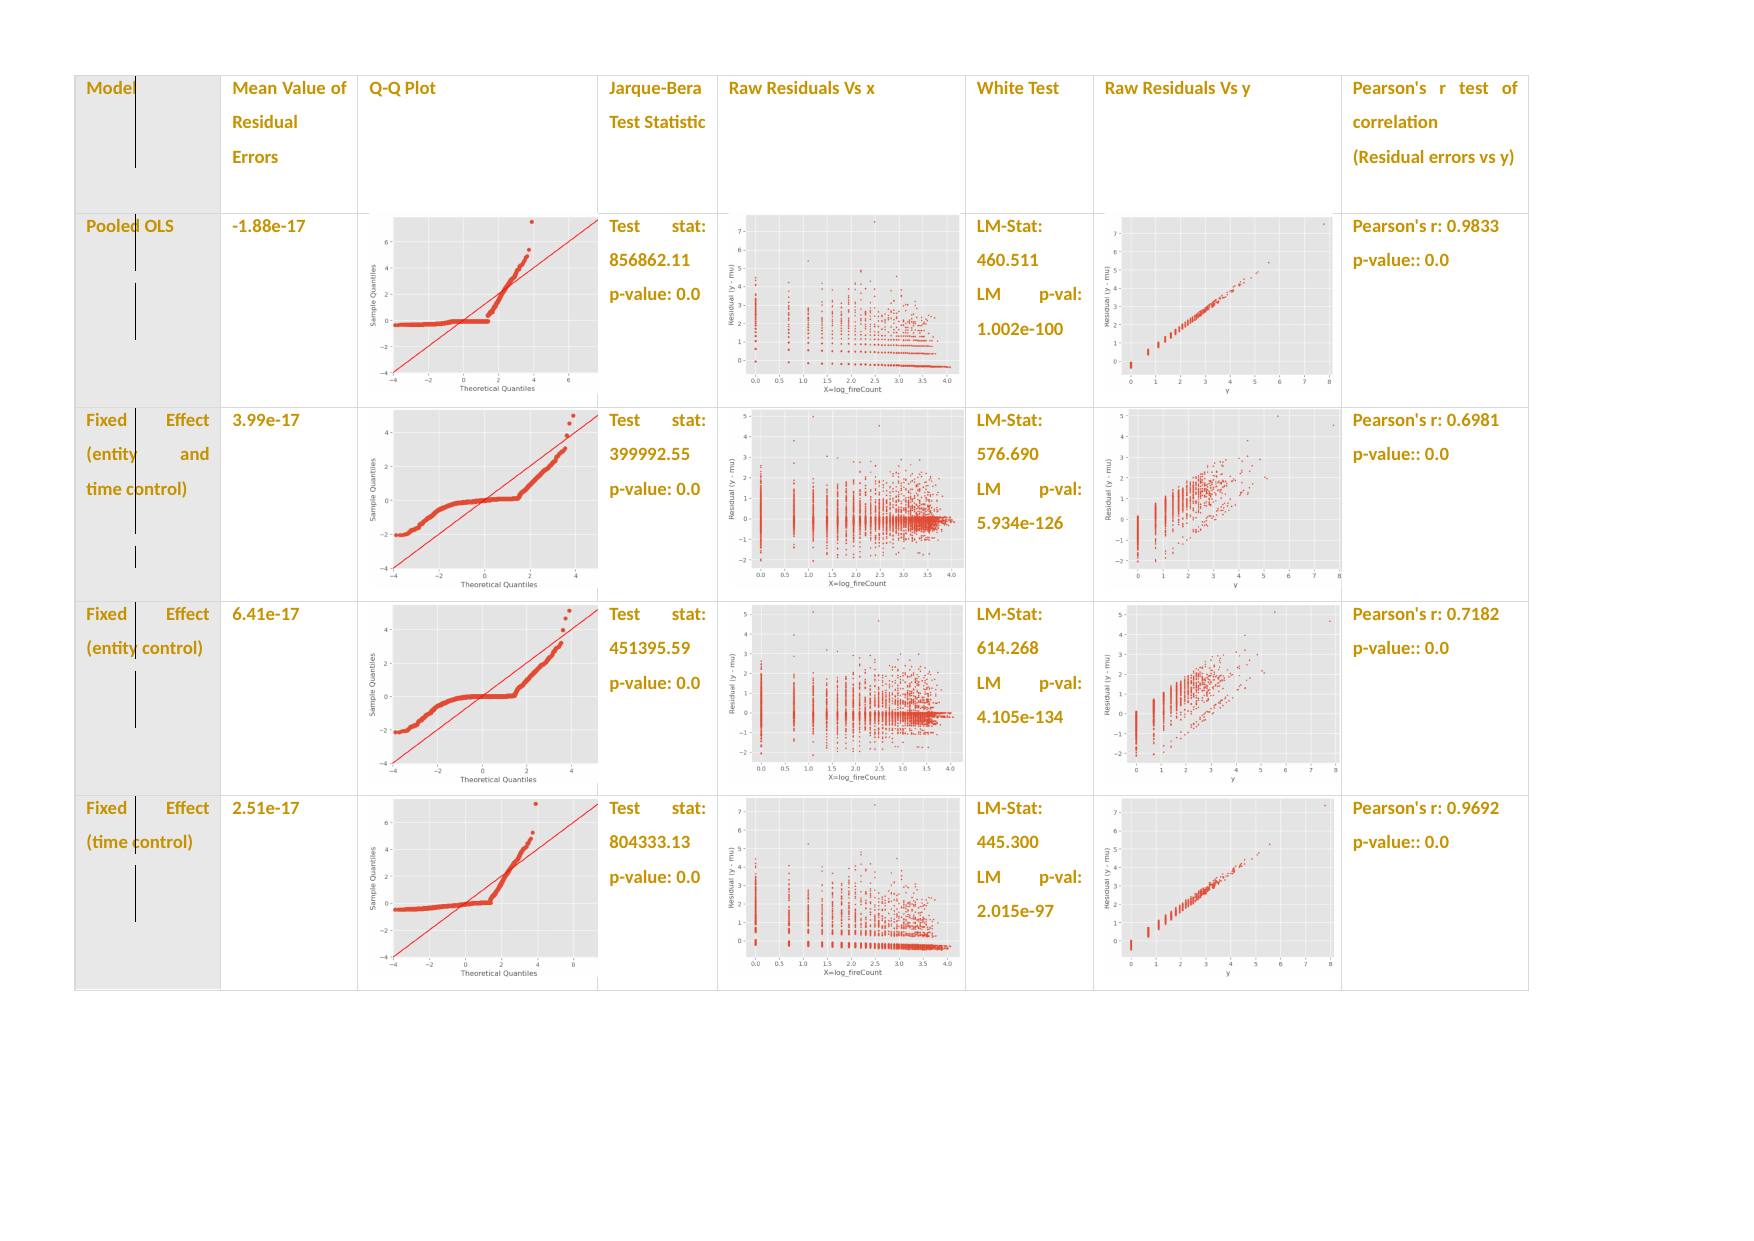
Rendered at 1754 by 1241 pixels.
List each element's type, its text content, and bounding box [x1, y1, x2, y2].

table_cell Pearson's r: 0.7182 p-value:: 0.0 [1342, 602, 1528, 795]
picture [728, 796, 961, 977]
table_header Q-Q Plot [358, 76, 597, 213]
table_header White Test [966, 76, 1093, 213]
table_header Model [76, 76, 220, 213]
picture [1104, 213, 1333, 394]
table_cell 6.41e-17 [221, 602, 357, 795]
table_cell 3.99e-17 [221, 408, 357, 601]
table_cell -1.88e-17 [221, 214, 357, 407]
table_cell [1094, 796, 1341, 989]
table_cell LM-Stat: 576.690 LM p-val: 5.934e-126 [966, 408, 1093, 601]
picture [369, 602, 598, 783]
table_cell Pearson's r: 0.9692 p-value:: 0.0 [1342, 796, 1528, 989]
table_cell [358, 408, 597, 601]
picture [369, 796, 598, 977]
table_cell LM-Stat: 614.268 LM p-val: 4.105e-134 [966, 602, 1093, 795]
table_header Raw Residuals Vs x [718, 76, 965, 213]
table_cell [358, 214, 597, 407]
table_cell Pooled OLS [76, 214, 220, 407]
picture [1104, 602, 1341, 783]
table_cell Fixed Effect (entity and time control) [76, 408, 220, 601]
picture [728, 602, 964, 783]
table_cell [358, 796, 597, 989]
table_cell [1094, 408, 1341, 601]
table_cell Test stat: 804333.13 p-value: 0.0 [598, 796, 717, 989]
table_cell Fixed Effect (entity control) [76, 602, 220, 795]
table_cell LM-Stat: 460.511 LM p-val: 1.002e-100 [966, 214, 1093, 407]
table_cell [718, 602, 965, 795]
picture [369, 408, 598, 588]
table_cell [1094, 602, 1341, 795]
table_header Mean Value of Residual Errors [221, 76, 357, 213]
table_cell LM-Stat: 445.300 LM p-val: 2.015e-97 [966, 796, 1093, 989]
table_cell Fixed Effect (time control) [76, 796, 220, 989]
picture [728, 213, 960, 394]
picture [728, 408, 965, 588]
table_cell Test stat: 451395.59 p-value: 0.0 [598, 602, 717, 795]
picture [1104, 796, 1335, 977]
table_cell Pearson's r: 0.6981 p-value:: 0.0 [1342, 408, 1528, 601]
picture [1104, 408, 1342, 588]
table_cell Test stat: 399992.55 p-value: 0.0 [598, 408, 717, 601]
table_header Raw Residuals Vs y [1094, 76, 1341, 213]
table_cell [1094, 214, 1341, 407]
table_cell [718, 408, 965, 601]
table_cell [718, 796, 965, 989]
table_cell Pearson's r: 0.9833 p-value:: 0.0 [1342, 214, 1528, 407]
table_header Jarque-Bera Test Statistic [598, 76, 717, 213]
table_cell Test stat: 856862.11 p-value: 0.0 [598, 214, 717, 407]
table_cell 2.51e-17 [221, 796, 357, 989]
picture [369, 213, 598, 394]
table_cell [718, 214, 965, 407]
table_cell [358, 602, 597, 795]
table_header Pearson's r test of correlation (Residual errors vs y) [1342, 76, 1528, 213]
